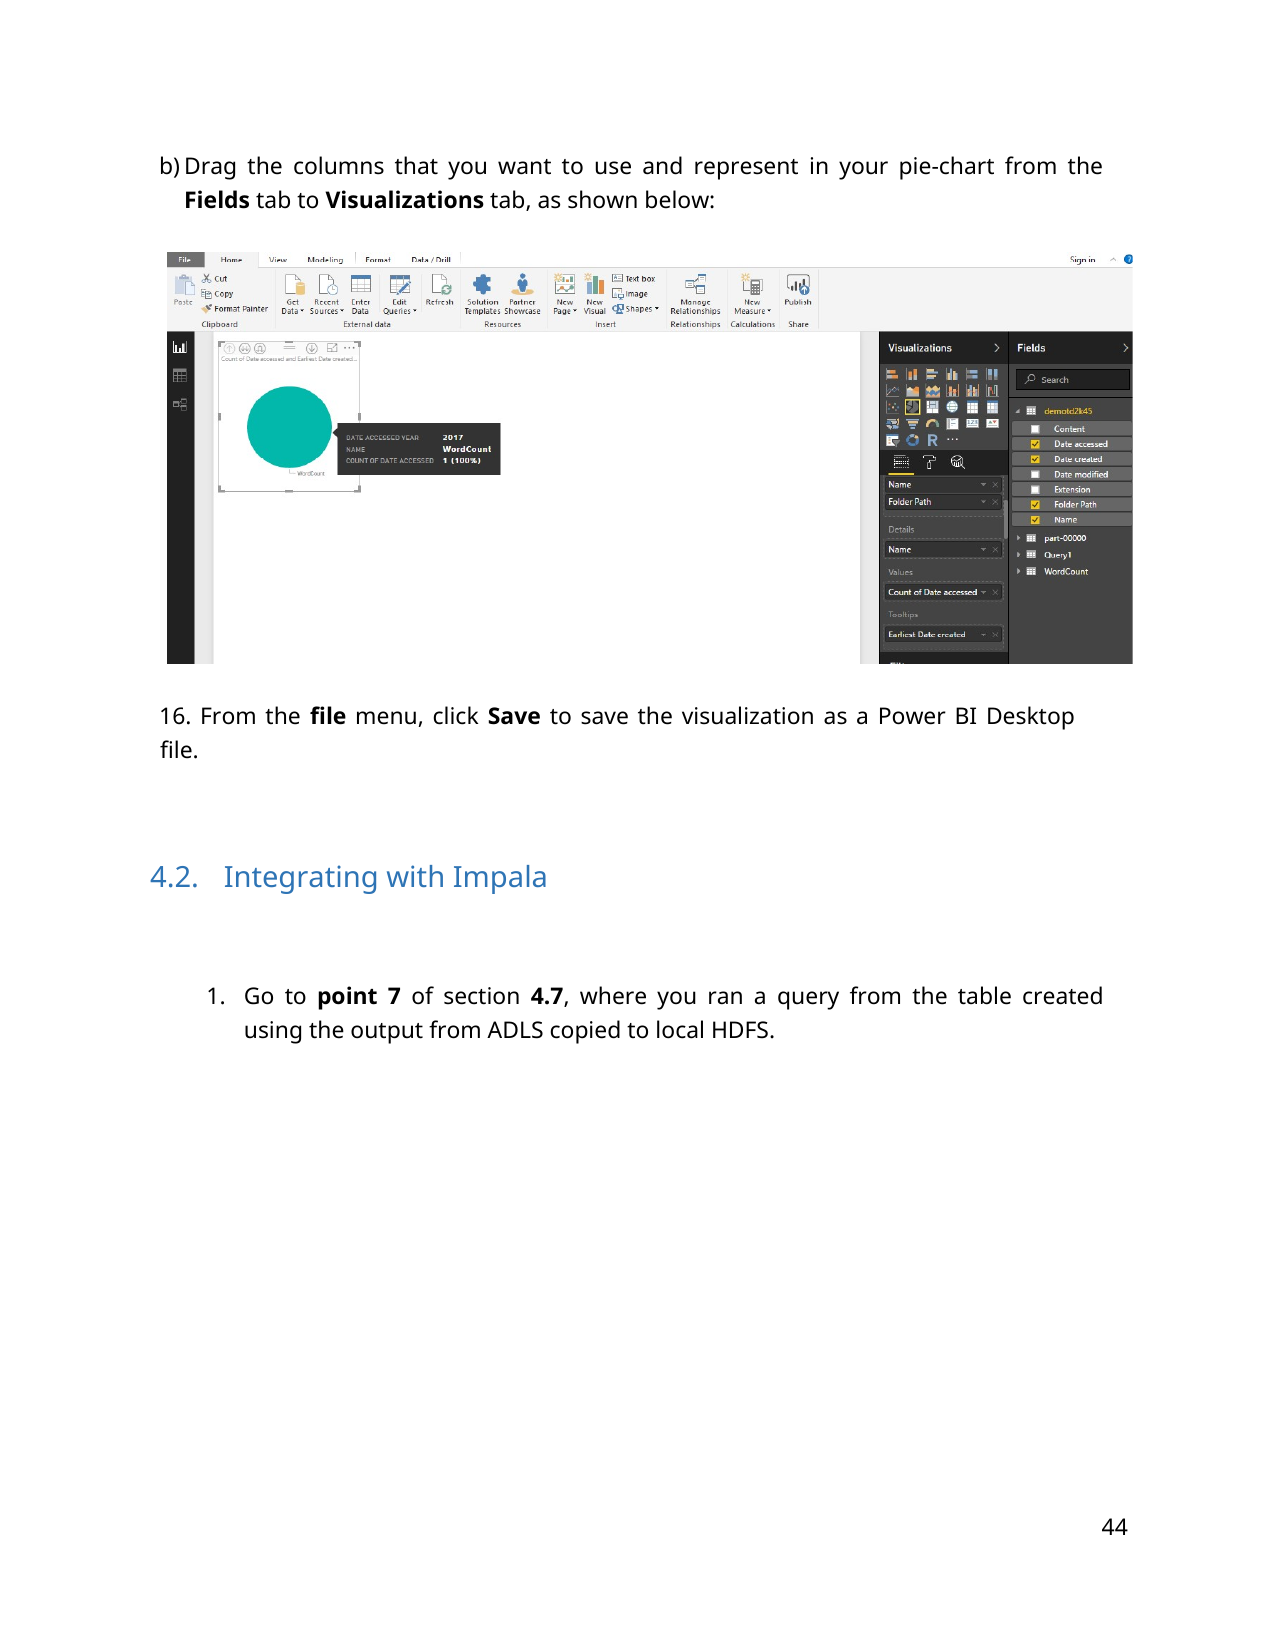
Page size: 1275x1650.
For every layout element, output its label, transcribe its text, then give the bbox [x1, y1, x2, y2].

list Drag the columns that you want to use and represent in your pie-chart from the Fields tab to Visualizations tab, as shown below: [159, 150, 1104, 215]
text 16. From the file menu, click Save to save the visualization as a Power BI Desktop file. [159, 700, 1076, 766]
picture [167, 252, 1133, 664]
subtitle Integrating with Impala [150, 856, 1132, 896]
list Go to point 7 of section 4.7, where you ran a query from the table created using the output from ADLS copied to local HDFS. [206, 980, 1104, 1045]
